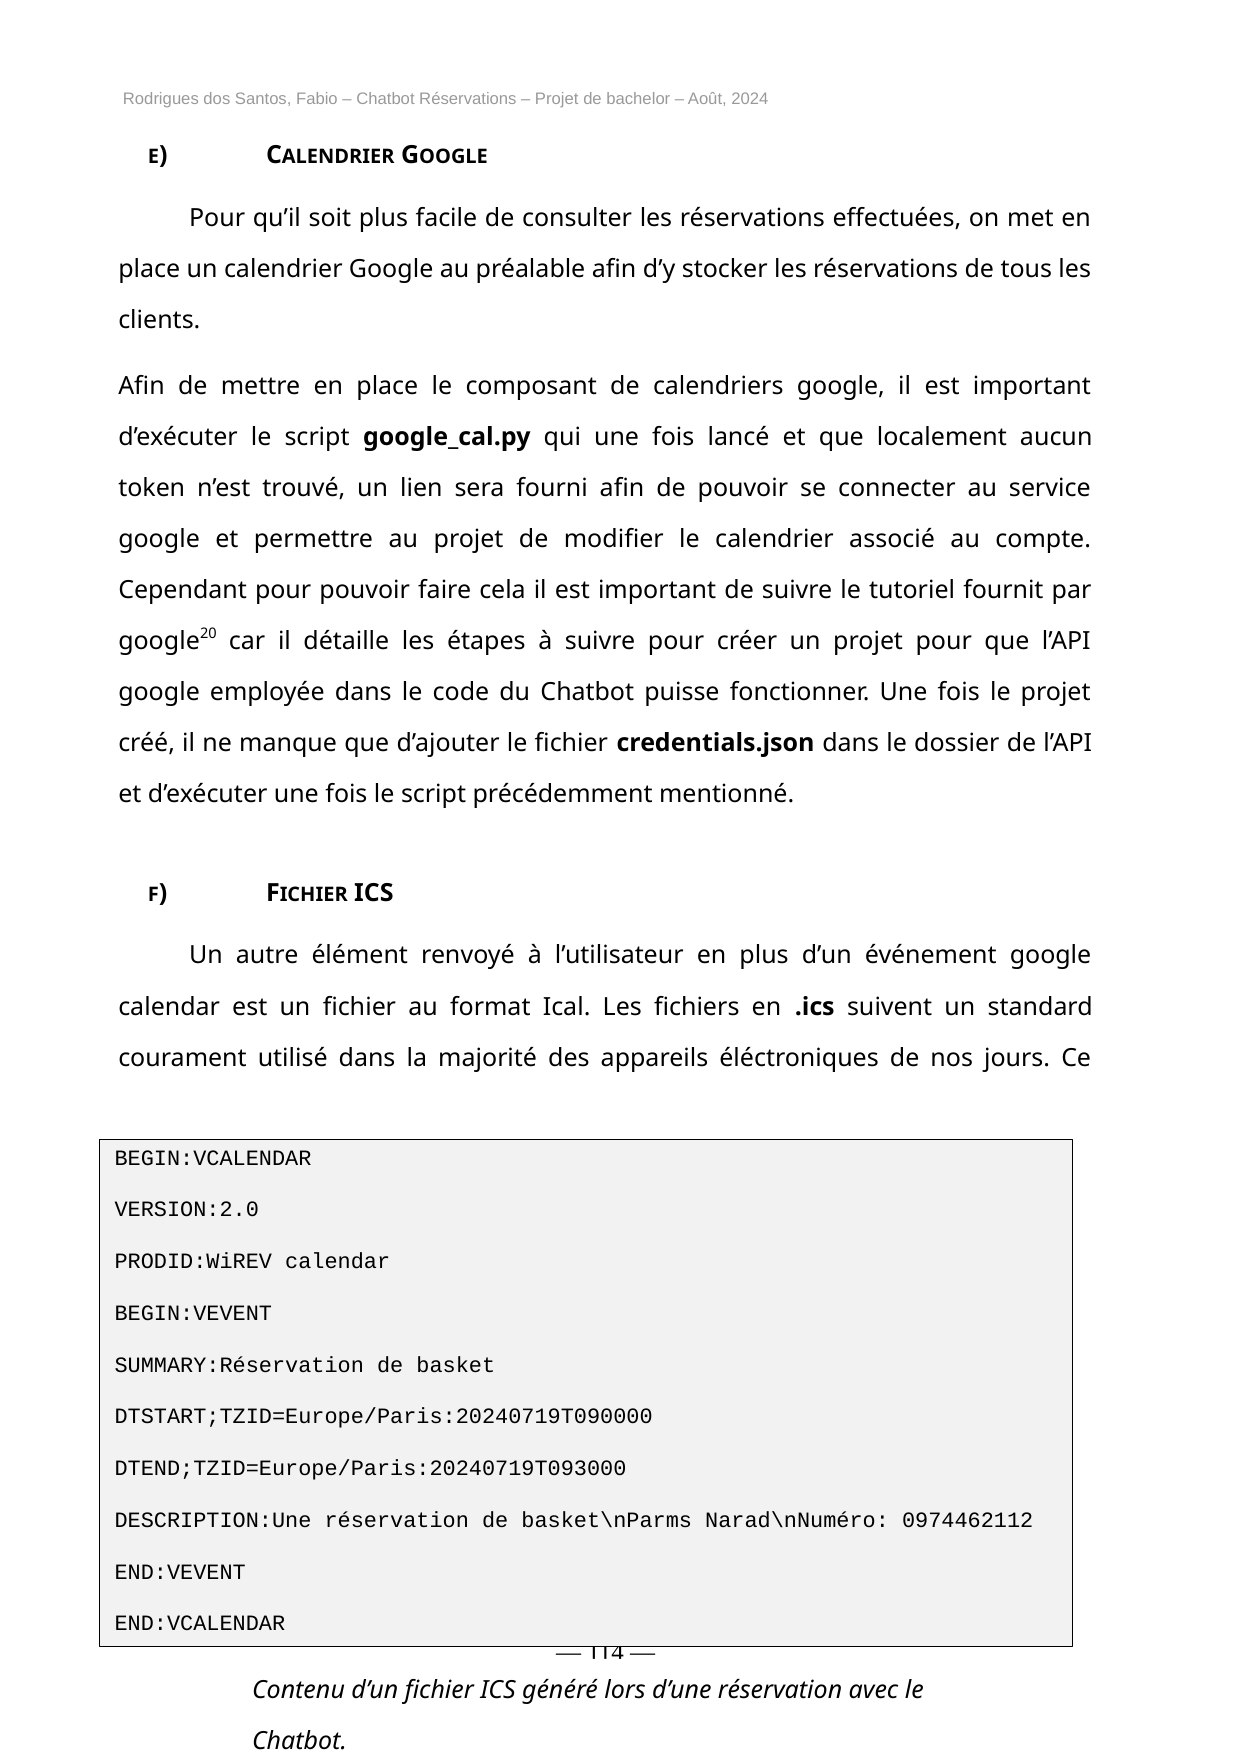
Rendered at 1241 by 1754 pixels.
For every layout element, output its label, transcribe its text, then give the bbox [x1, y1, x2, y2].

subtitle Fichier ICS [148, 874, 1093, 908]
subtitle Calendrier Google [148, 137, 1093, 171]
text Afin de mettre en place le composant de calendriers google, il est important d’exécuter le script google_cal.py qui une fois lancé et que localement aucun token n’est trouvé, un lien sera fourni afin de pouvoir se connecter au service google et permettre au projet de modifier le calendrier associé au compte. Cependant pour pouvoir faire cela il est important de suivre le tutoriel fournit par google car il détaille les étapes à suivre pour créer un projet pour que l’API google employée dans le code du Chatbot puisse fonctionner. Une fois le projet créé, il ne manque que d’ajouter le fichier credentials.json dans le dossier de l’API et d’exécuter une fois le script précédemment mentionné. [118, 368, 1093, 810]
text Un autre élément renvoyé à l’utilisateur en plus d’un événement google calendar est un fichier au format Ical. Les fichiers en .ics suivent un standard courament utilisé dans la majorité des appareils éléctroniques de nos jours. Ce format a pour intérêt de stocker et échanger avec aisance des calendriers, événements et autres informations diverses. [118, 937, 1093, 1073]
text Pour qu’il soit plus facile de consulter les réservations effectuées, on met en place un calendrier Google au préalable afin d’y stocker les réservations de tous les clients. [118, 200, 1093, 336]
